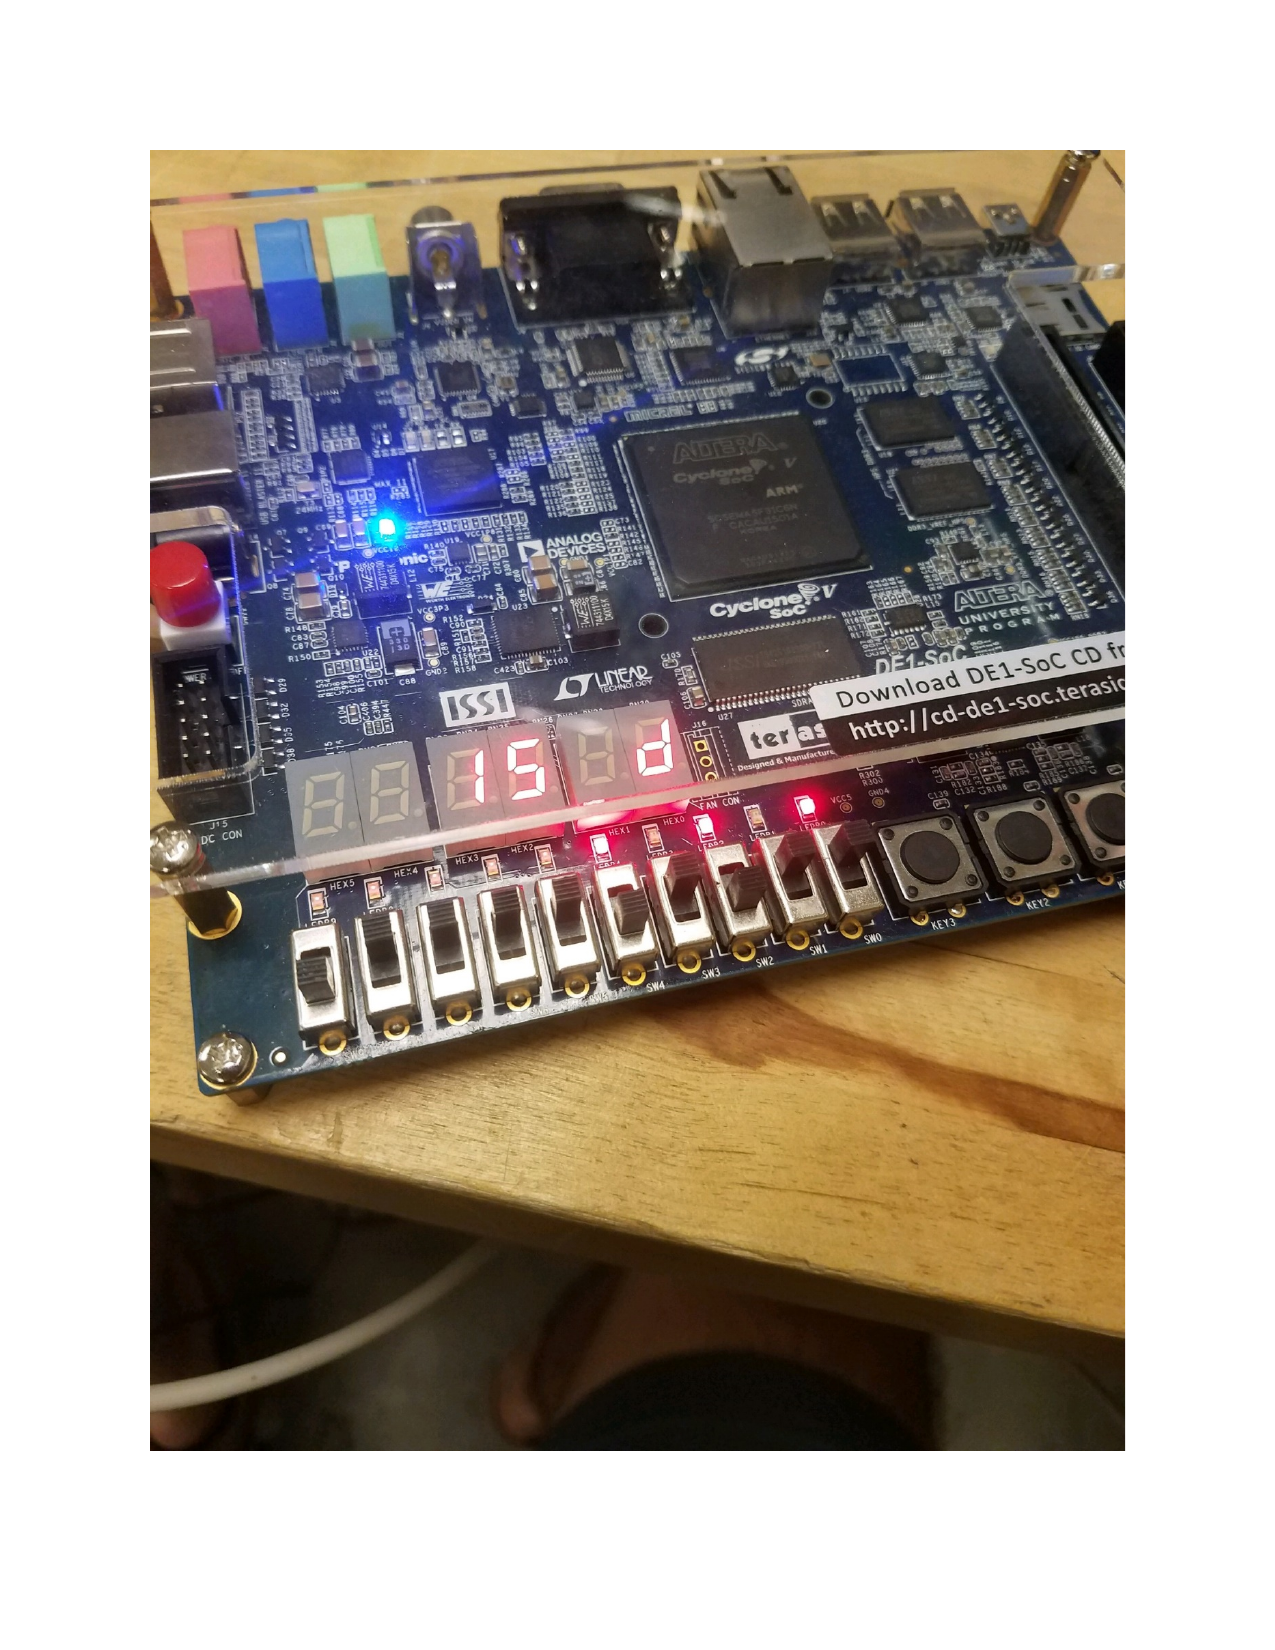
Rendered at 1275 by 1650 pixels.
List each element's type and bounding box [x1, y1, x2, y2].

picture [150, 150, 1125, 1451]
